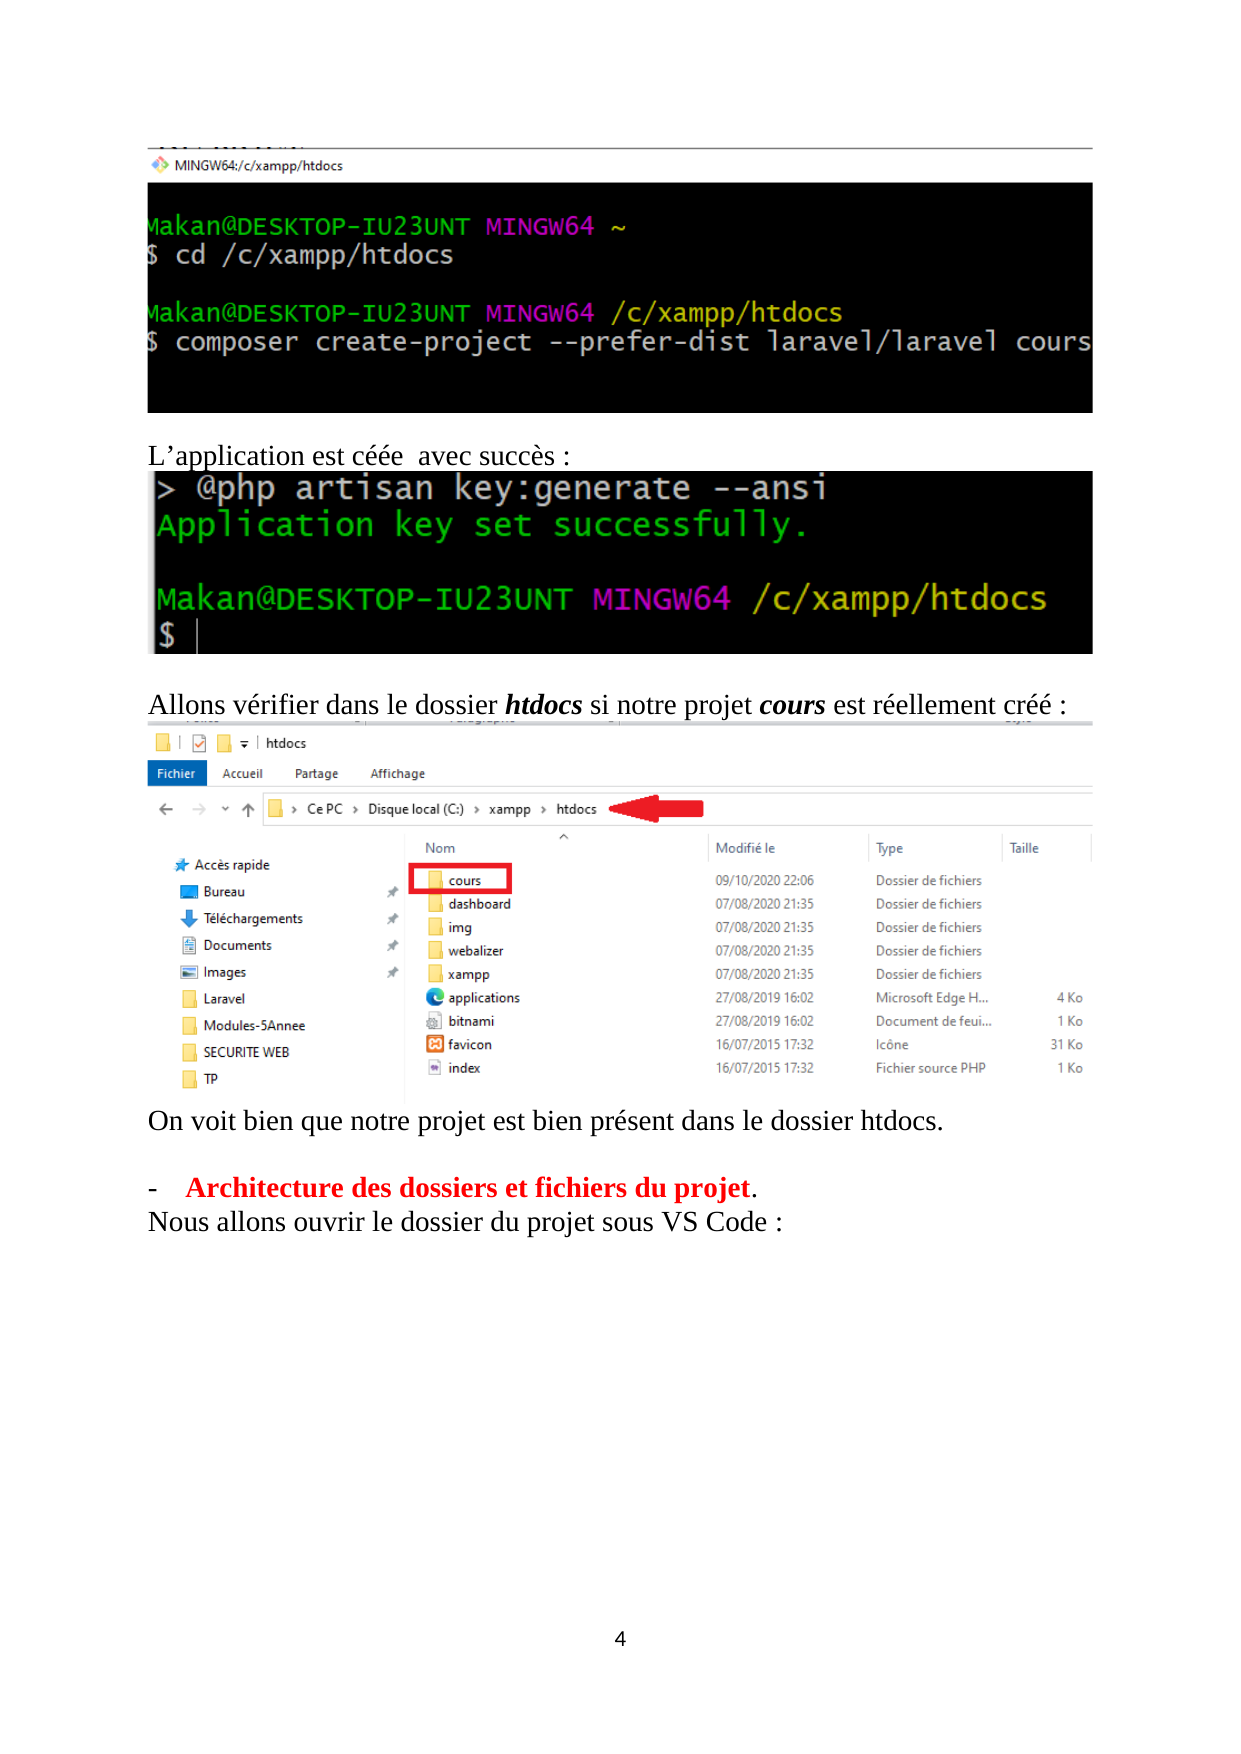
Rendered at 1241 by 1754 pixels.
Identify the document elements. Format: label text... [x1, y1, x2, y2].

text Allons vérifier dans le dossier htdocs si notre projet cours est réellement créé : [148, 687, 1093, 721]
list Architecture des dossiers et fichiers du projet. [148, 1171, 1093, 1204]
picture [147, 721, 1093, 1104]
text Nous allons ouvrir le dossier du projet sous VS Code : [148, 1204, 1093, 1238]
text On voit bien que notre projet est bien présent dans le dossier htdocs. [148, 1104, 1093, 1137]
picture [147, 147, 1093, 413]
picture [147, 471, 1093, 654]
text L’application est céée avec succès : [148, 438, 1093, 471]
